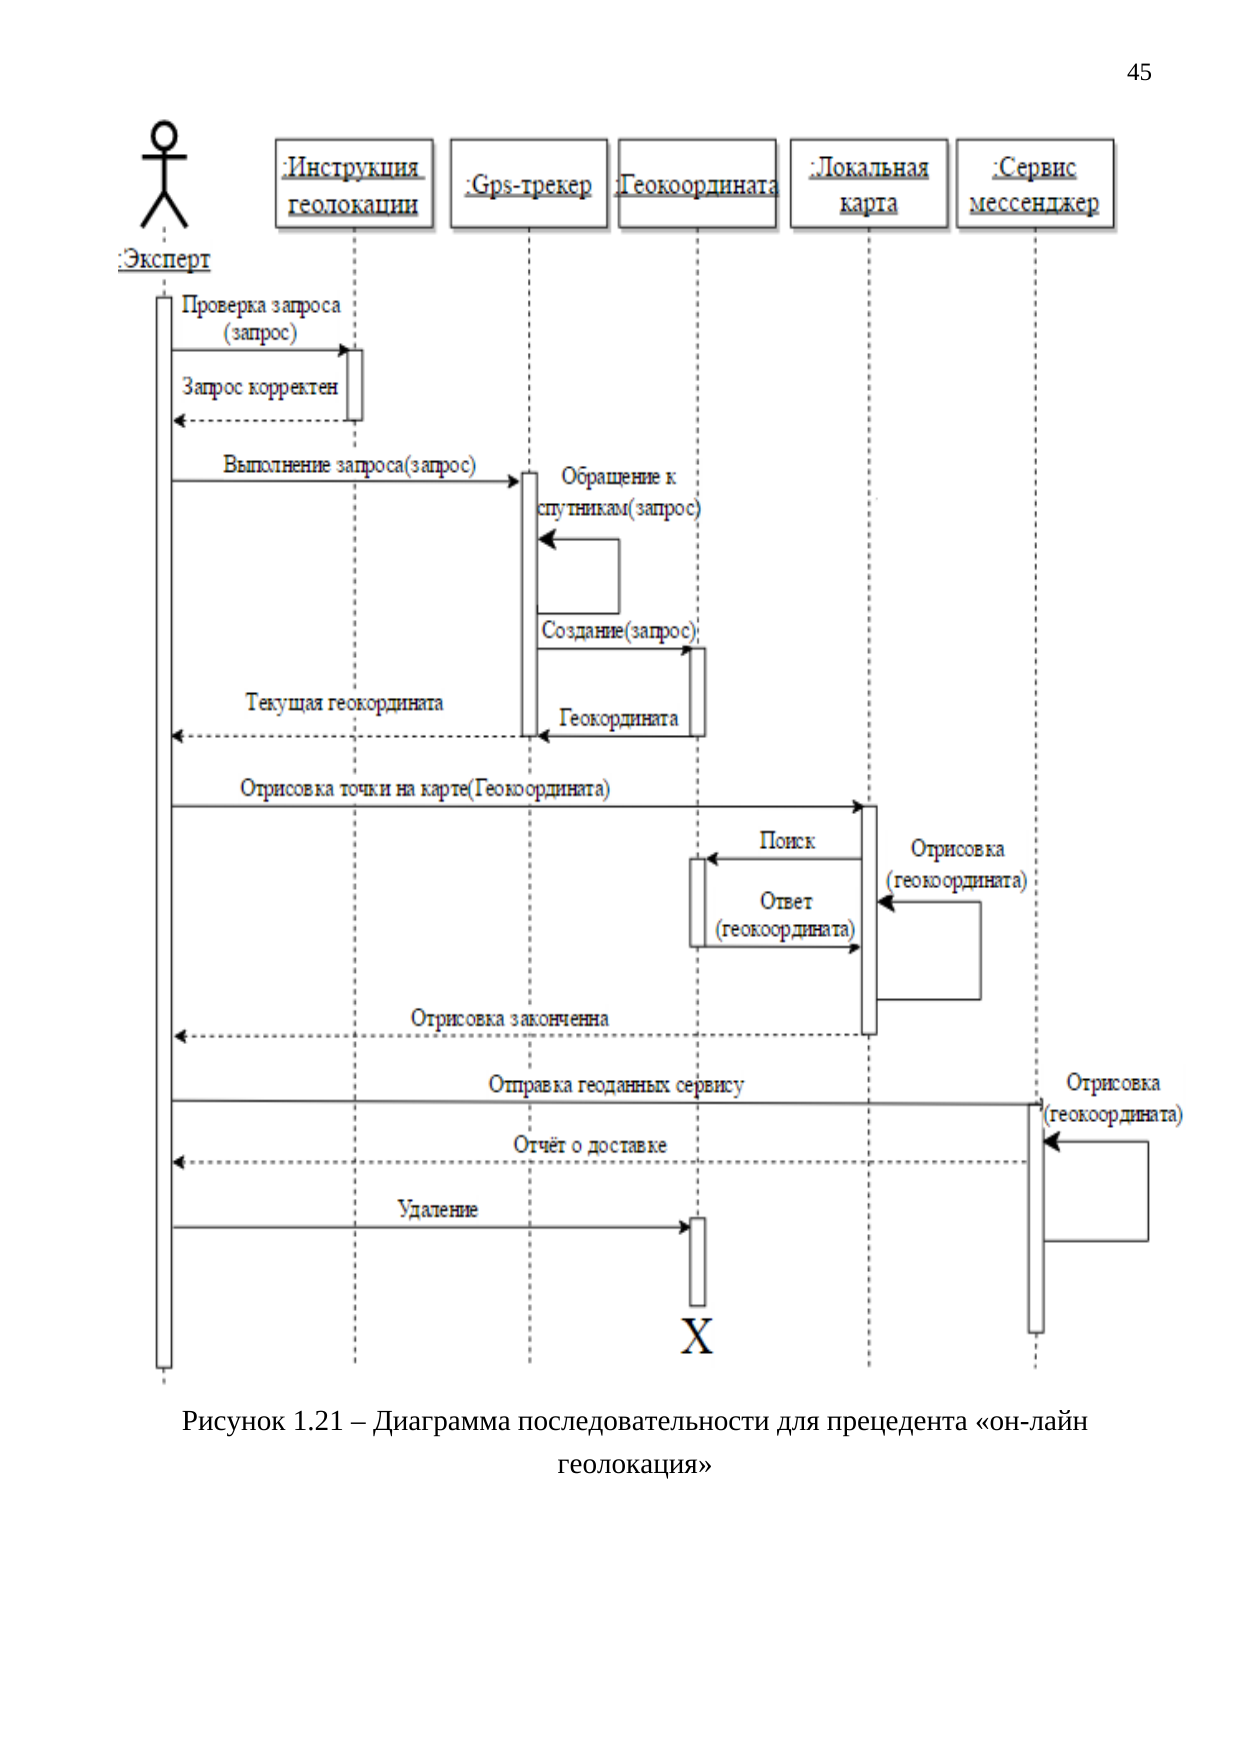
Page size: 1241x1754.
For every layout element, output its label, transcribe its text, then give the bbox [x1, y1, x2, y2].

picture [118, 118, 1186, 1389]
text Рисунок 1.21 – Диаграмма последовательности для прецедента «он-лайн геолокация» [118, 1403, 1152, 1480]
